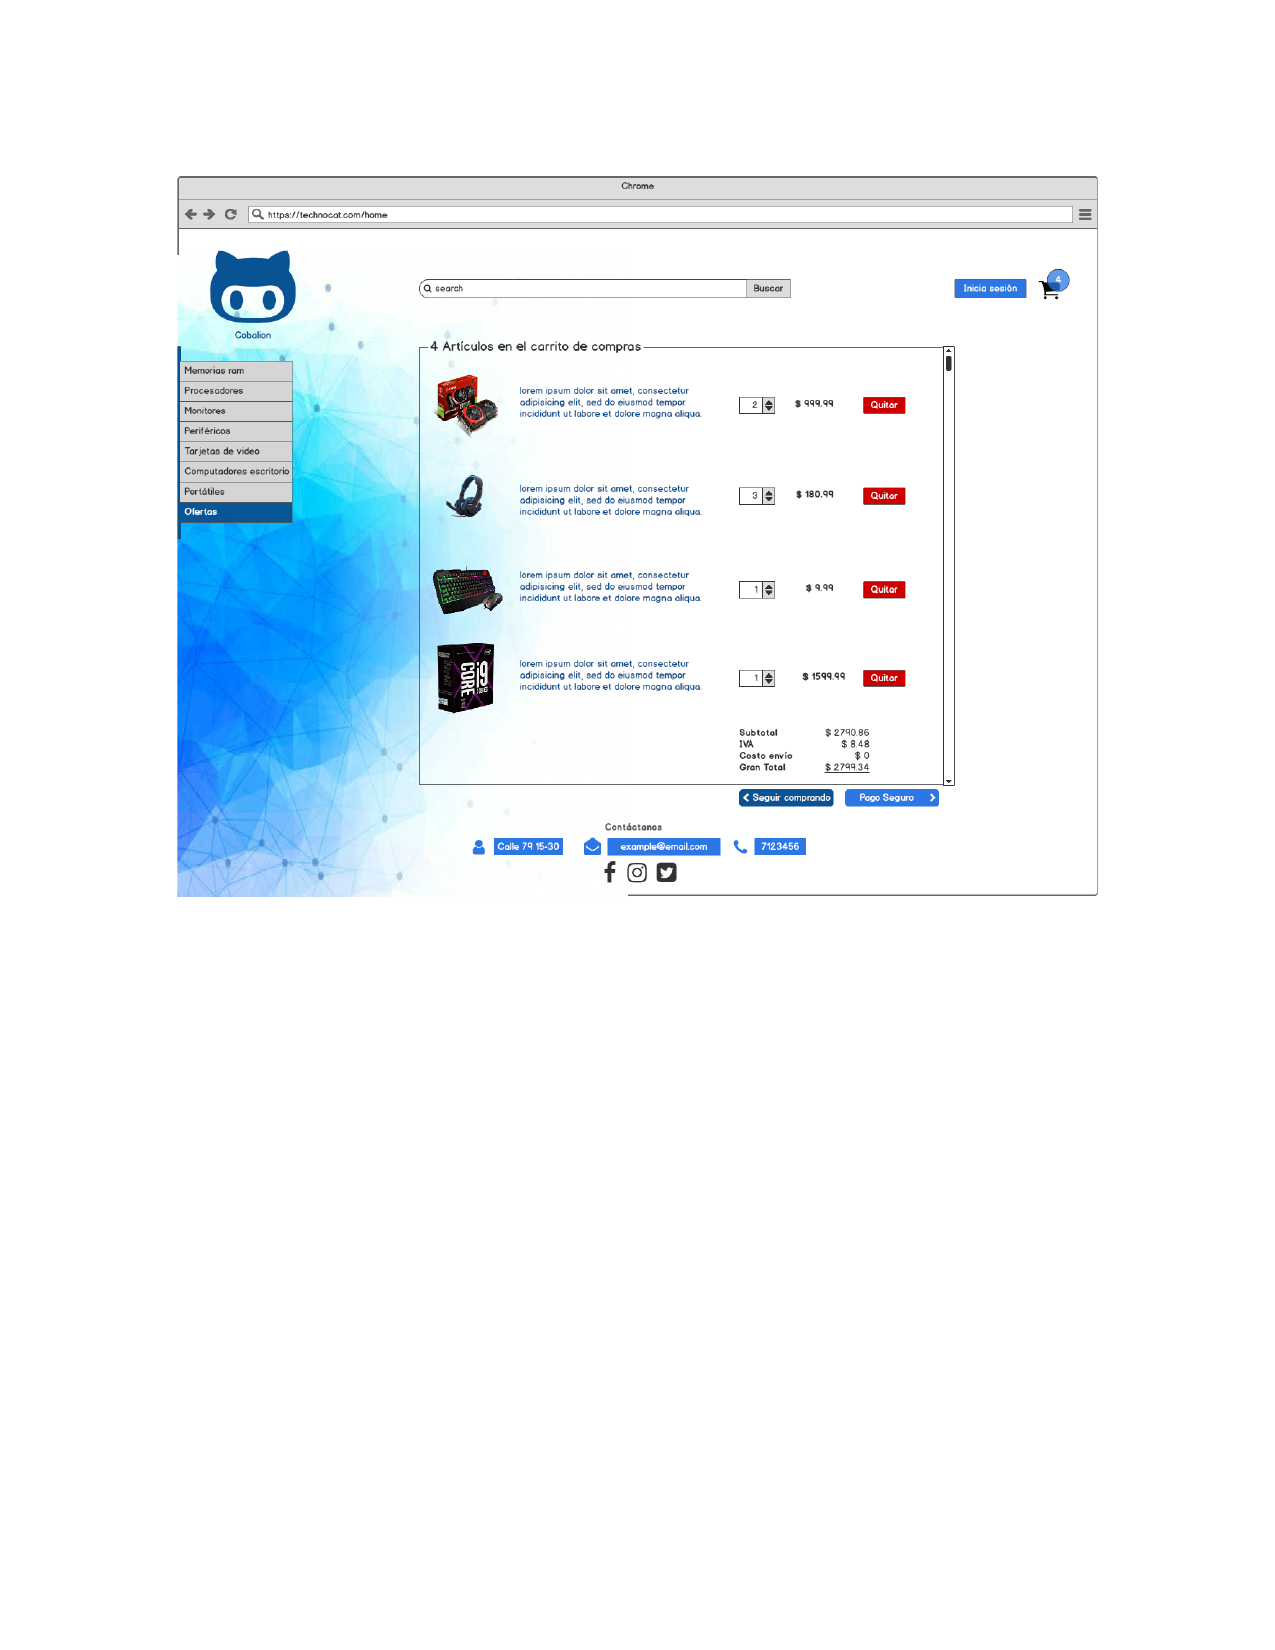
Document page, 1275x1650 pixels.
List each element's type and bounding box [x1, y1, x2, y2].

picture [177, 176, 1098, 897]
